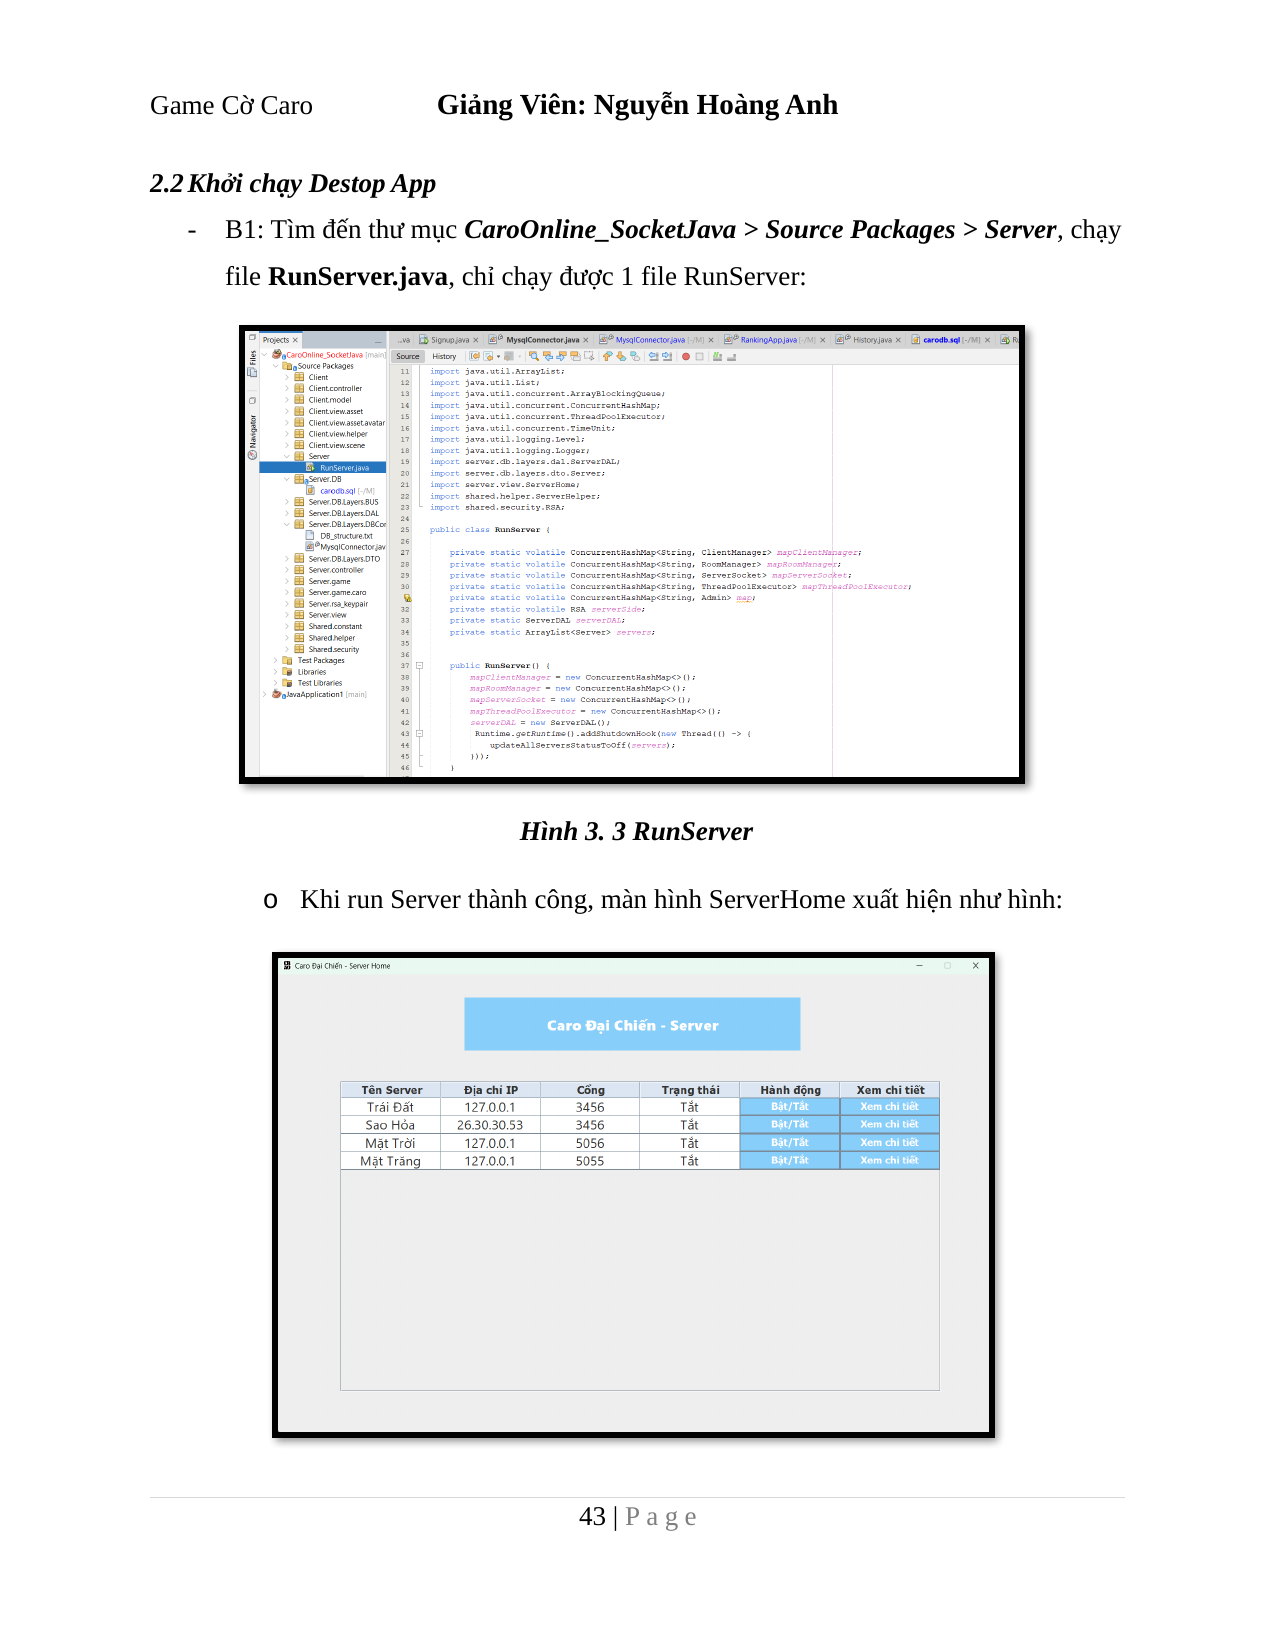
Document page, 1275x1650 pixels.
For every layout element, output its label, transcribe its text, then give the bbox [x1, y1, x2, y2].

subtitle Khởi chạy Destop App [150, 167, 1125, 198]
list Khi run Server thành công, màn hình ServerHome xuất hiện như hình: [262, 883, 1125, 916]
list B1: Tìm đến thư mục CaroOnline_SocketJava > Source Packages > Server, chạy file RunServer.java, chỉ chạy được 1 file RunServer: [187, 213, 1125, 291]
picture [278, 958, 989, 1432]
picture [245, 331, 1019, 777]
